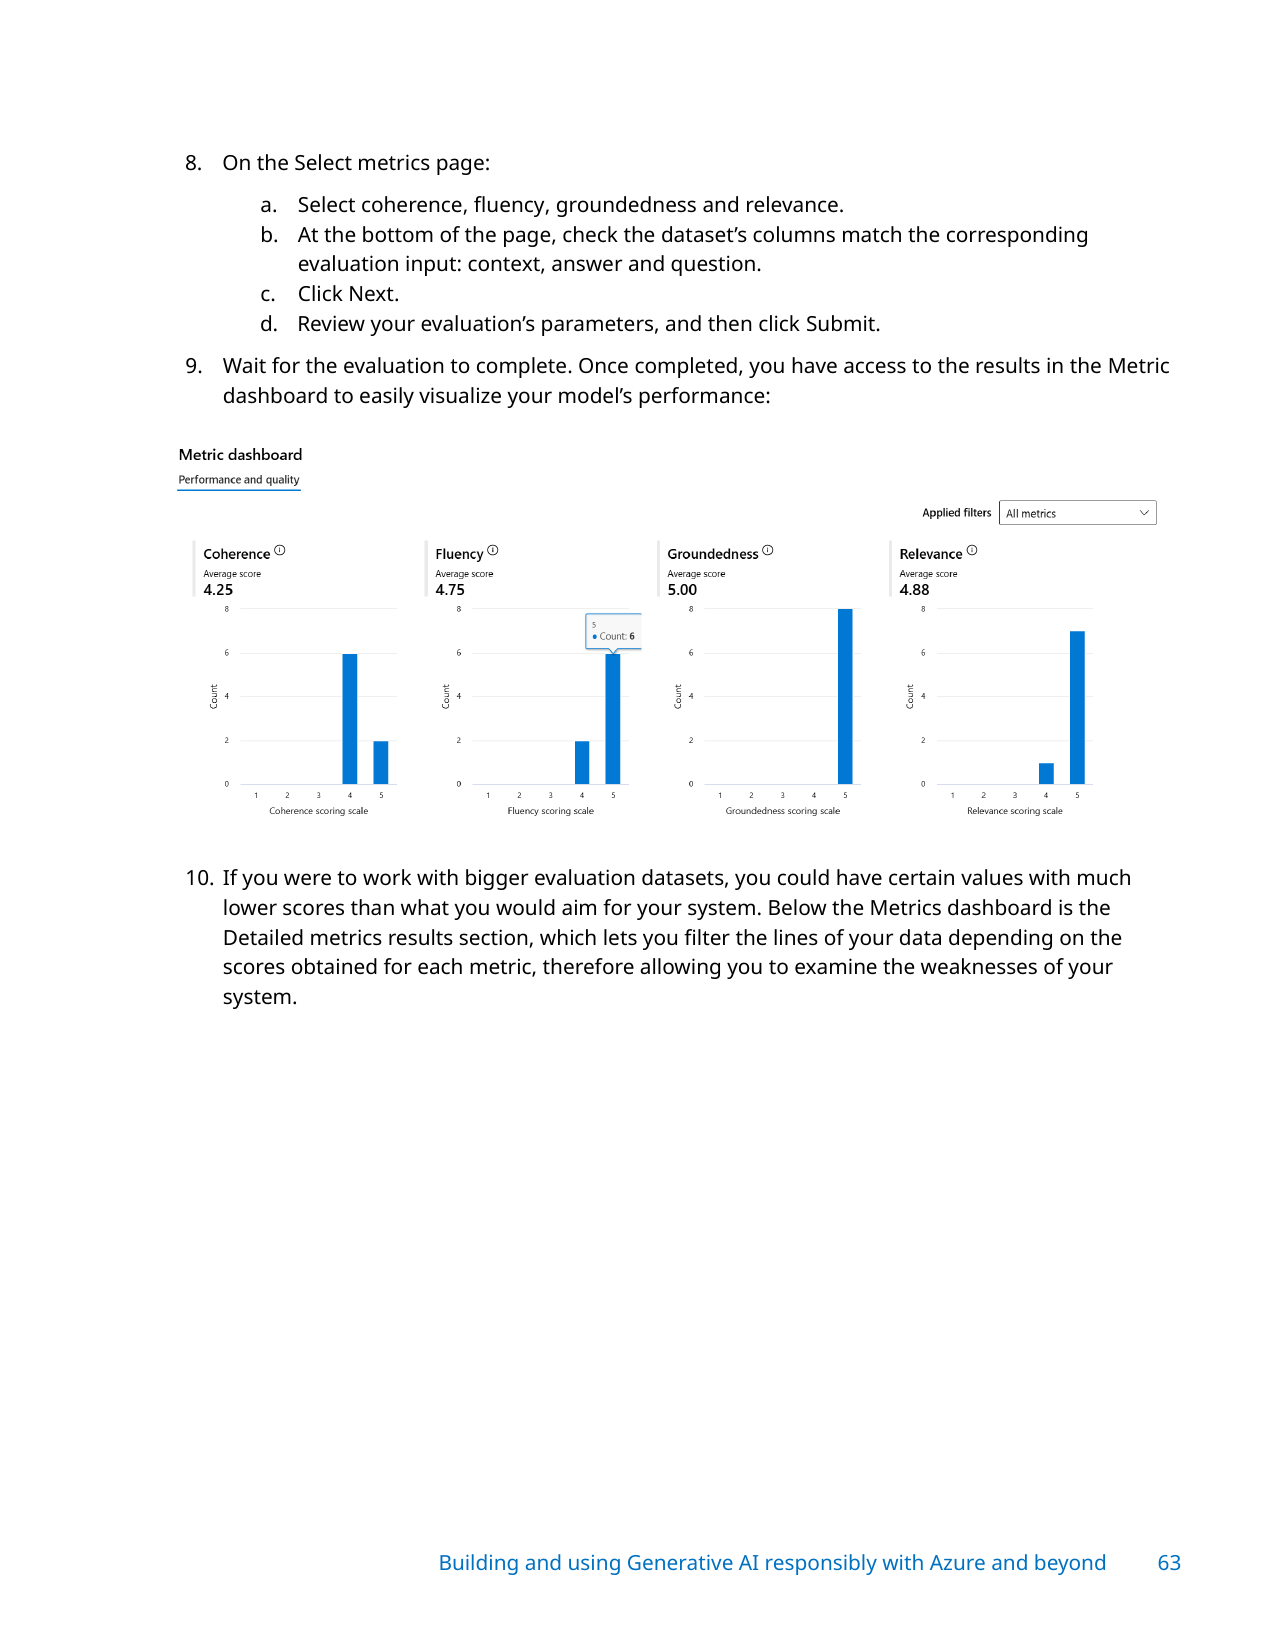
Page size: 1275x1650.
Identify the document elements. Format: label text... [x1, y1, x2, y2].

picture [166, 436, 1163, 837]
list At the bottom of the page, check the dataset’s columns match the corresponding evaluation input: context, answer and question. [260, 220, 1181, 278]
list On the Select metrics page: [185, 148, 1181, 176]
list Wait for the evaluation to complete. Once completed, you have access to the results in the Metric dashboard to easily visualize your model’s performance: [185, 351, 1181, 409]
list If you were to work with bigger evaluation datasets, you could have certain values with much lower scores than what you would aim for your system. Below the Metrics dashboard is the Detailed metrics results section, which lets you filter the lines of your data depending on the scores obtained for each metric, therefore allowing you to examine the weaknesses of your system. [185, 863, 1181, 1011]
list Select coherence, fluency, groundedness and relevance. [260, 190, 1181, 218]
list Review your evaluation’s parameters, and then click Submit. [260, 309, 1181, 337]
list Click Next. [260, 279, 1181, 308]
